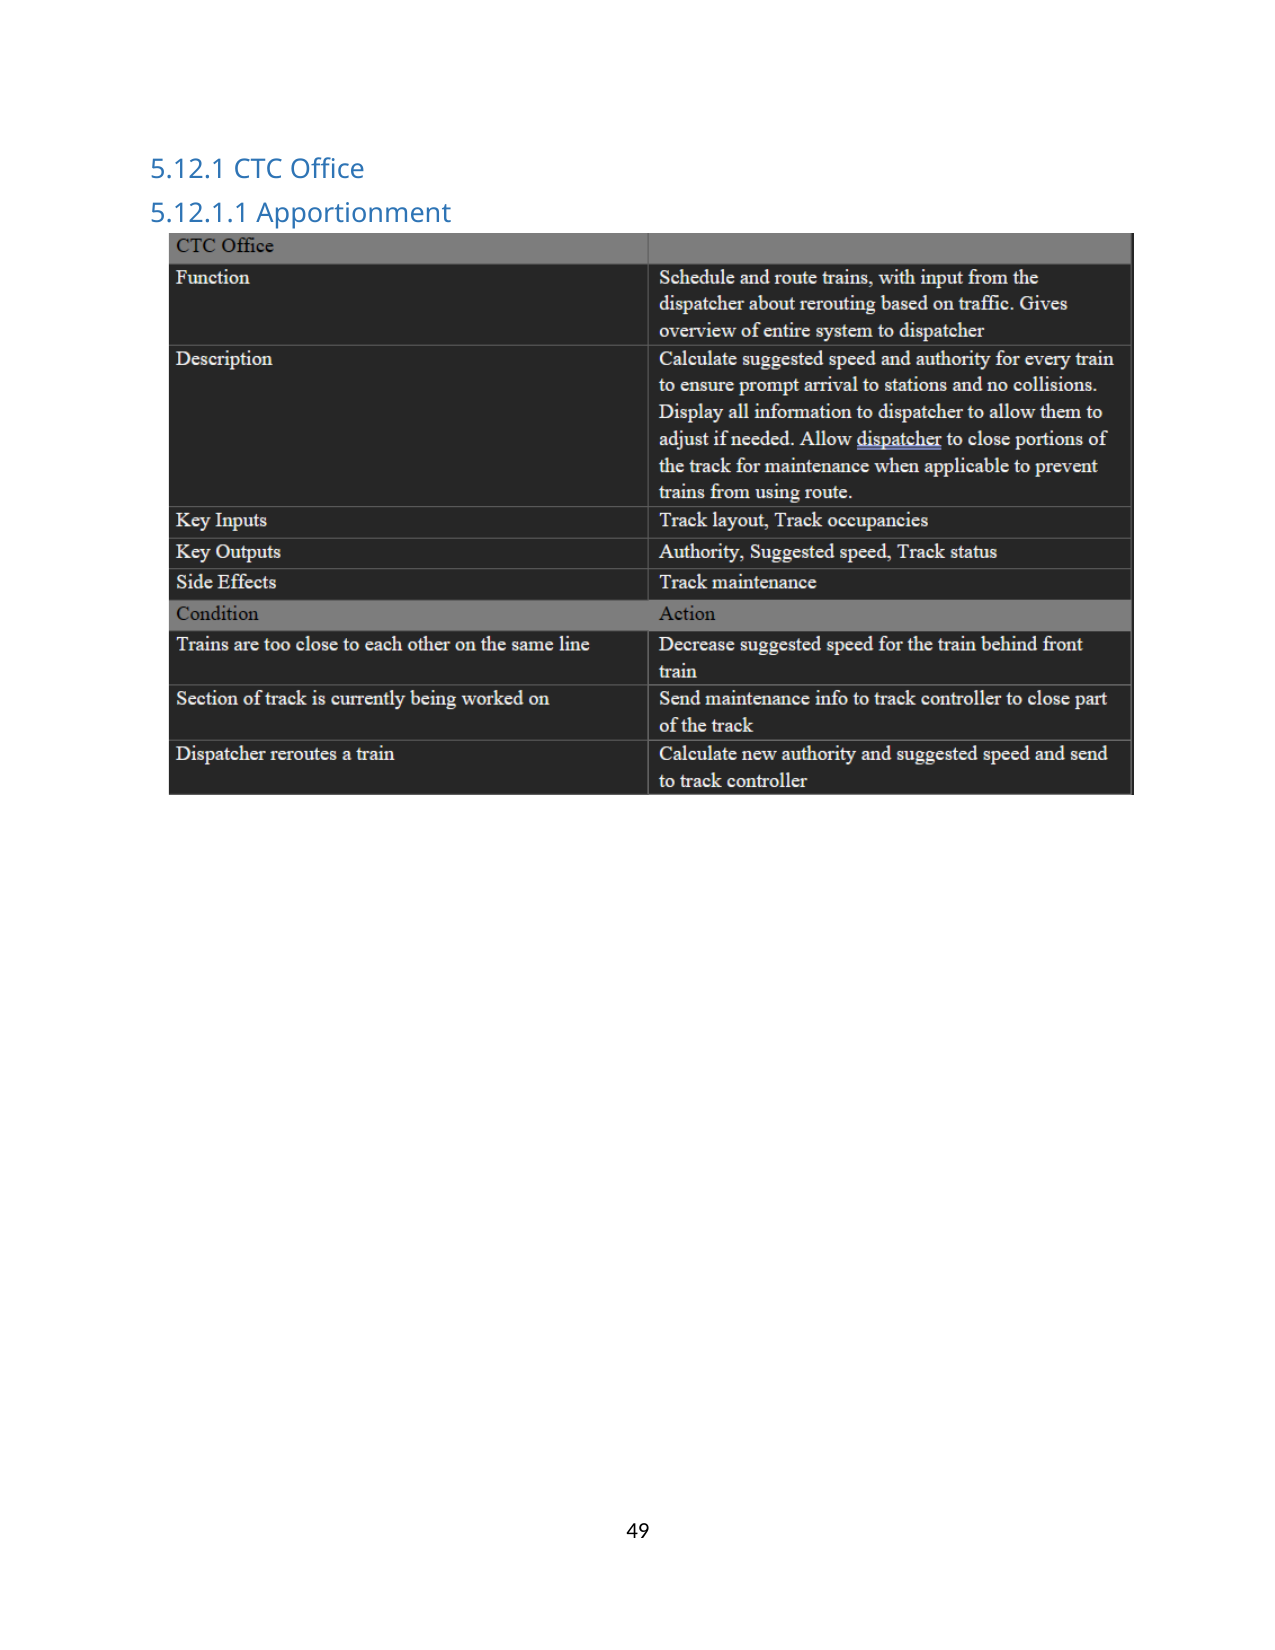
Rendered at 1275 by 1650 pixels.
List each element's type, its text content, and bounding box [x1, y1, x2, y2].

subtitle 5.12.1.1 Apportionment [150, 194, 1125, 231]
subtitle 5.12.1 CTC Office [150, 150, 1125, 187]
